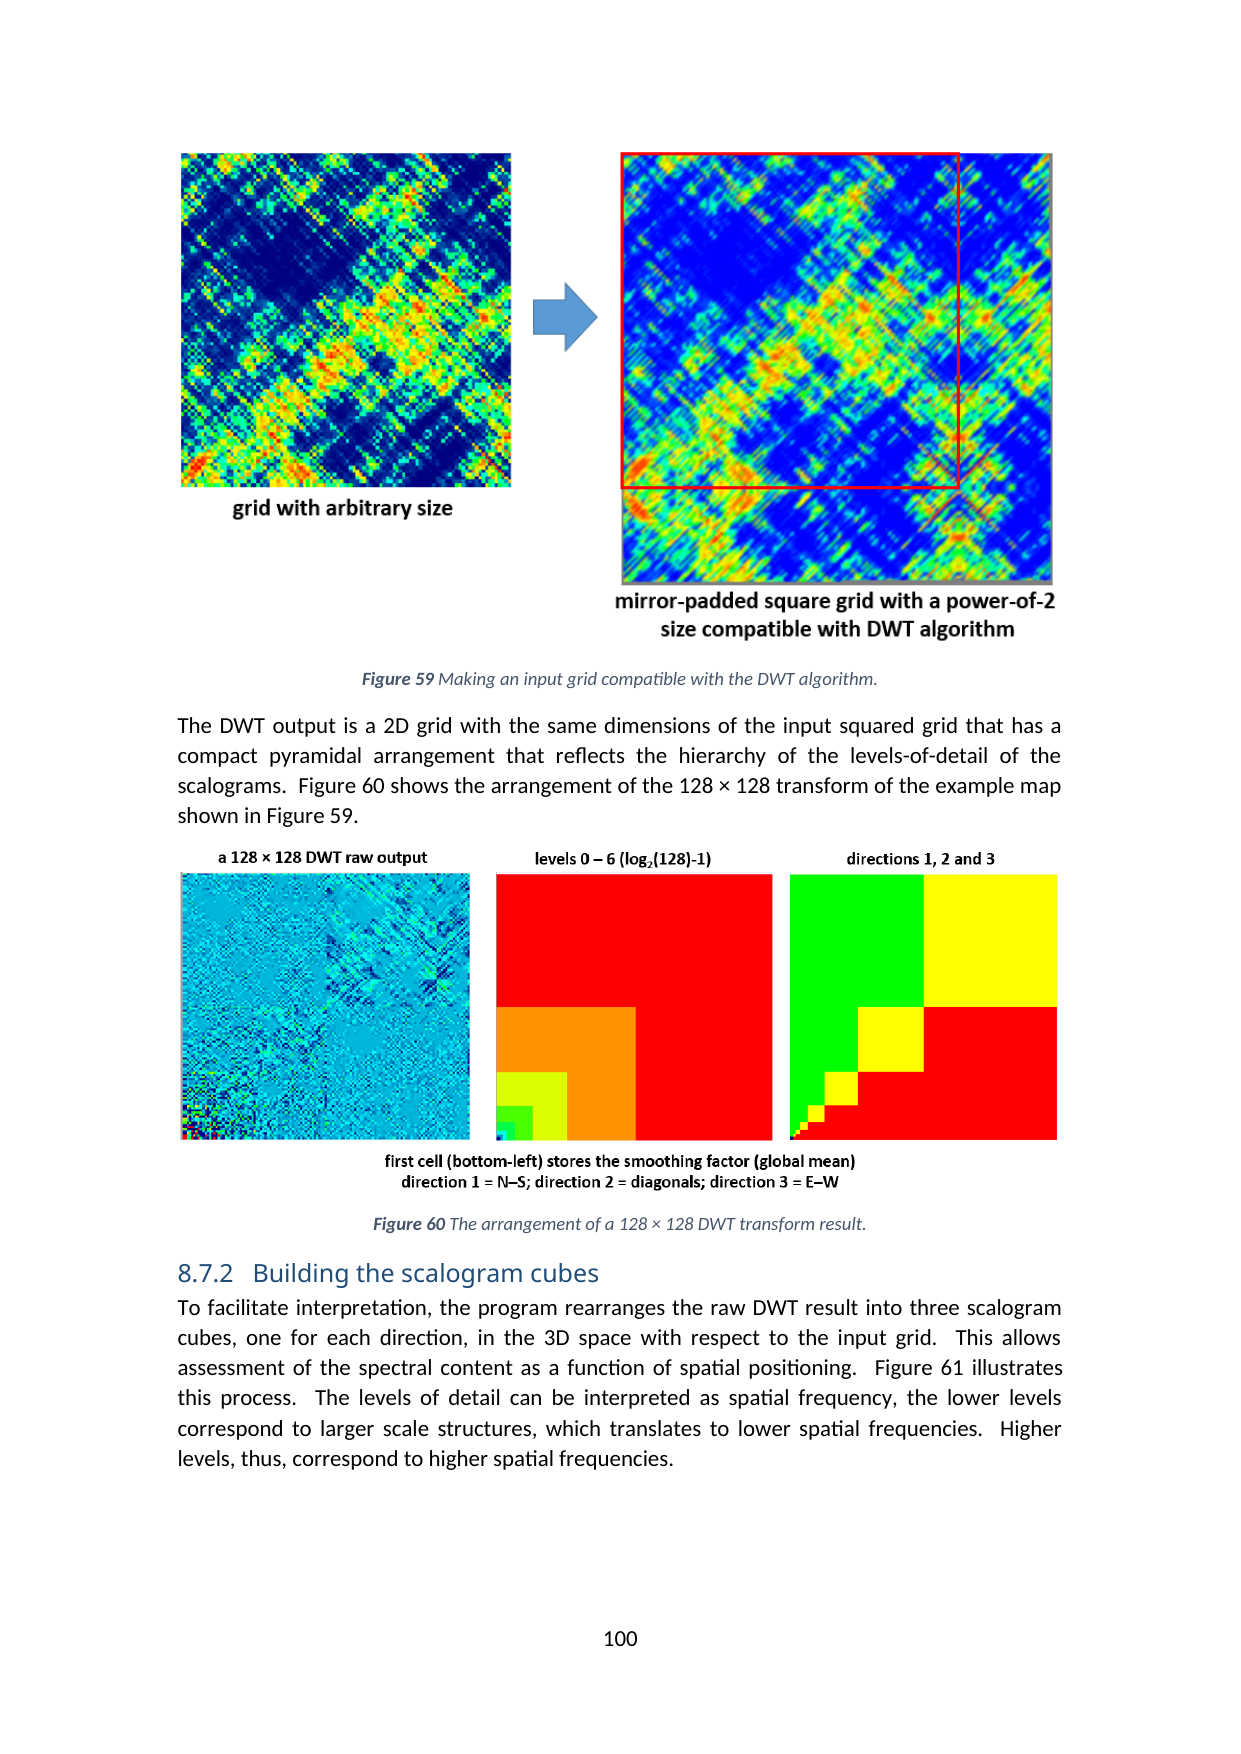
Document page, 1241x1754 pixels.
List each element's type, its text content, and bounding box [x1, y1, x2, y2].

picture [177, 147, 1062, 649]
subtitle Building the scalogram cubes [177, 1256, 1063, 1290]
text To facilitate interpretation, the program rearranges the raw DWT result into three scalogram cubes, one for each direction, in the 3D space with respect to the input grid. This allows assessment of the spectral content as a function of spatial positioning. Figure 61 illustrates this process. The levels of detail can be interpreted as spatial frequency, the lower levels correspond to larger scale structures, which translates to lower spatial frequencies. Higher levels, thus, correspond to higher spatial frequencies. [177, 1293, 1063, 1472]
picture [177, 848, 1063, 1194]
text Figure 60 The arrangement of a 128 × 128 DWT transform result. [177, 1212, 1063, 1235]
text The DWT output is a 2D grid with the same dimensions of the input squared grid that has a compact pyramidal arrangement that reflects the hierarchy of the levels-of-detail of the scalograms. Figure 60 shows the arrangement of the 128 × 128 transform of the example map shown in Figure 59. [177, 711, 1063, 830]
text Figure 59 Making an input grid compatible with the DWT algorithm. [177, 667, 1063, 690]
